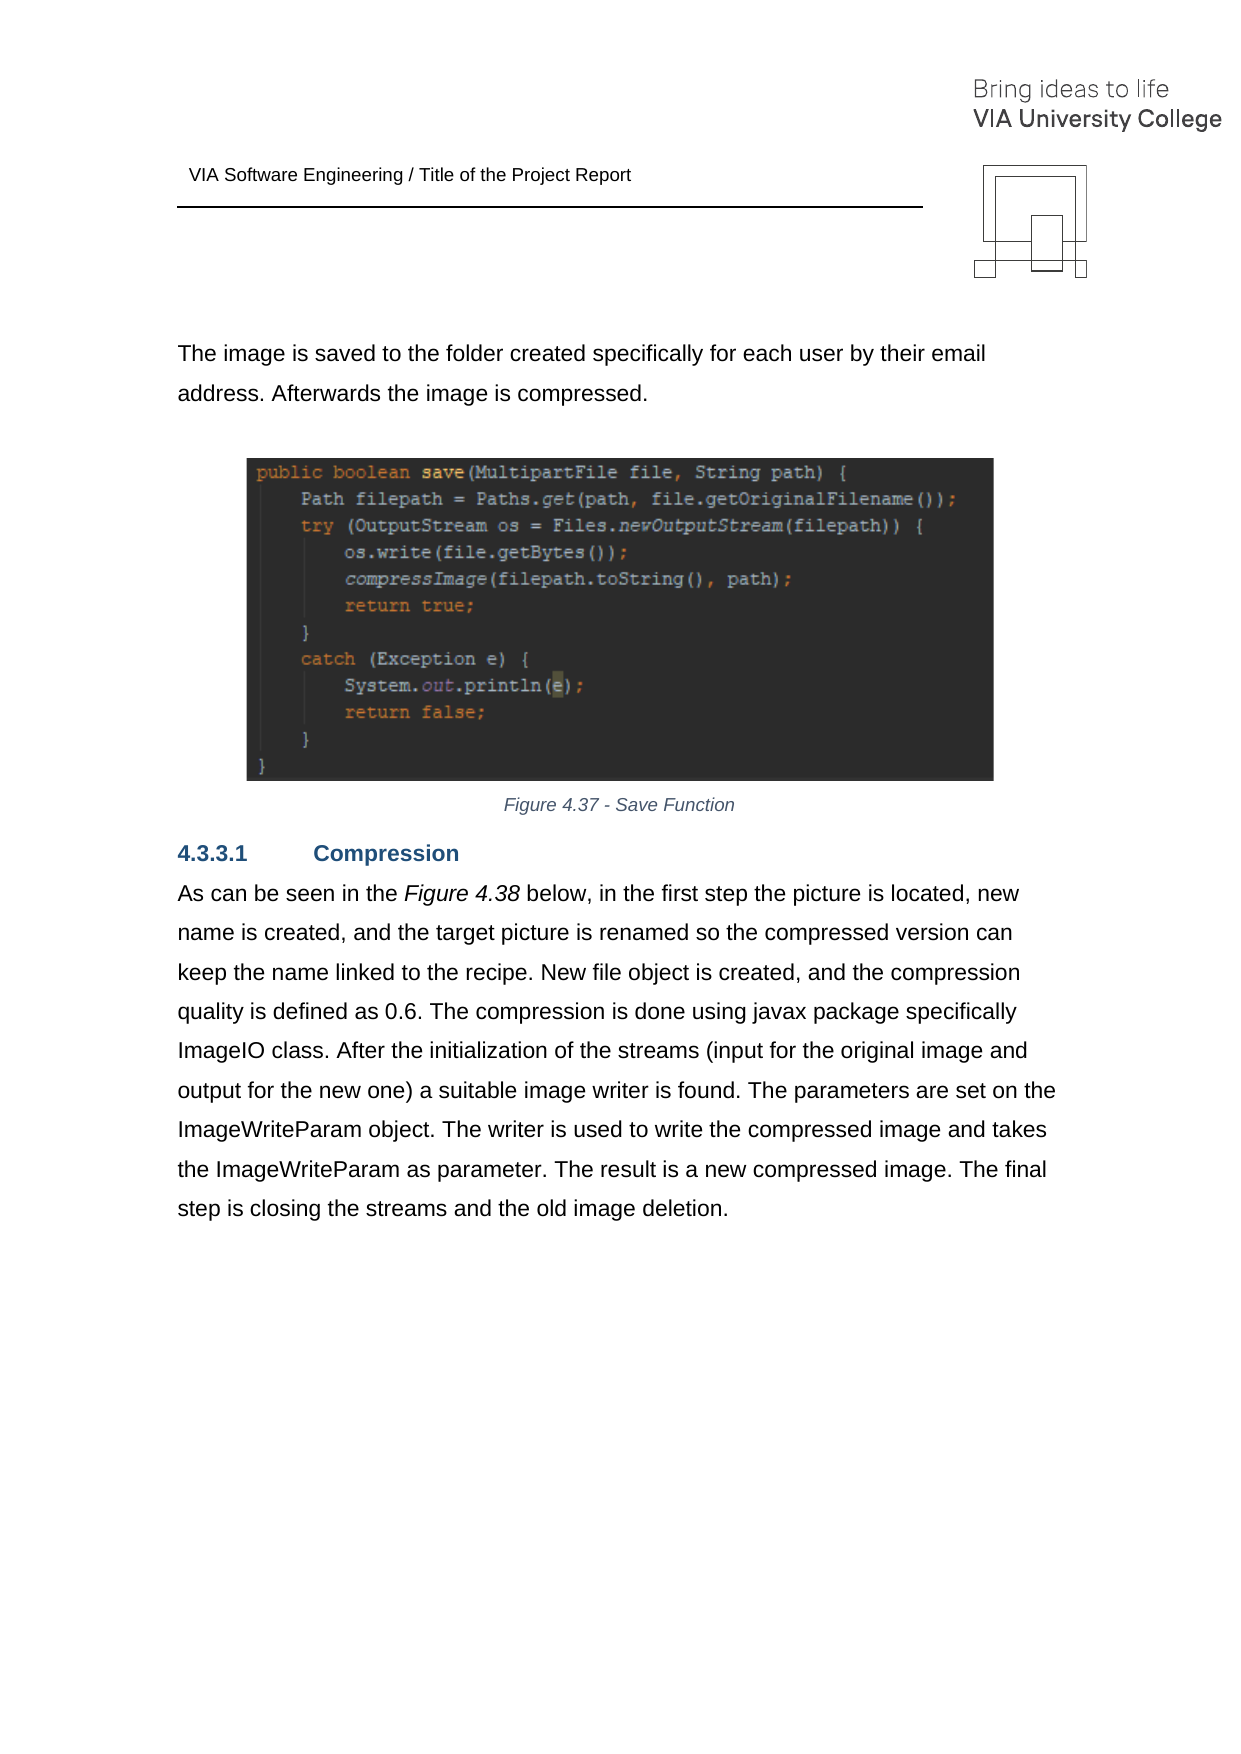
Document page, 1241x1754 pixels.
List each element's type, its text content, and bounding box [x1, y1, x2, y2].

picture [246, 458, 994, 781]
subtitle Compression [177, 840, 1063, 866]
text As can be seen in the Figure 4.24 below, in the first step the picture is located, new name is created, and the target picture is renamed so the compressed version can keep the name linked to the recipe. New file object is created, and the compression quality is defined as 0.6. The compression is done using javax package specifically ImageIO class. After the initialization of the streams (input for the original image and output for the new one) a suitable image writer is found. The parameters are set on the ImageWriteParam object. The writer is used to write the compressed image and takes the ImageWriteParam as parameter. The result is a new compressed image. The final step is closing the streams and the old image deletion. [177, 879, 1063, 1222]
text The image is saved to the folder created specifically for each user by their email address. Afterwards the image is compressed. [177, 340, 1063, 406]
